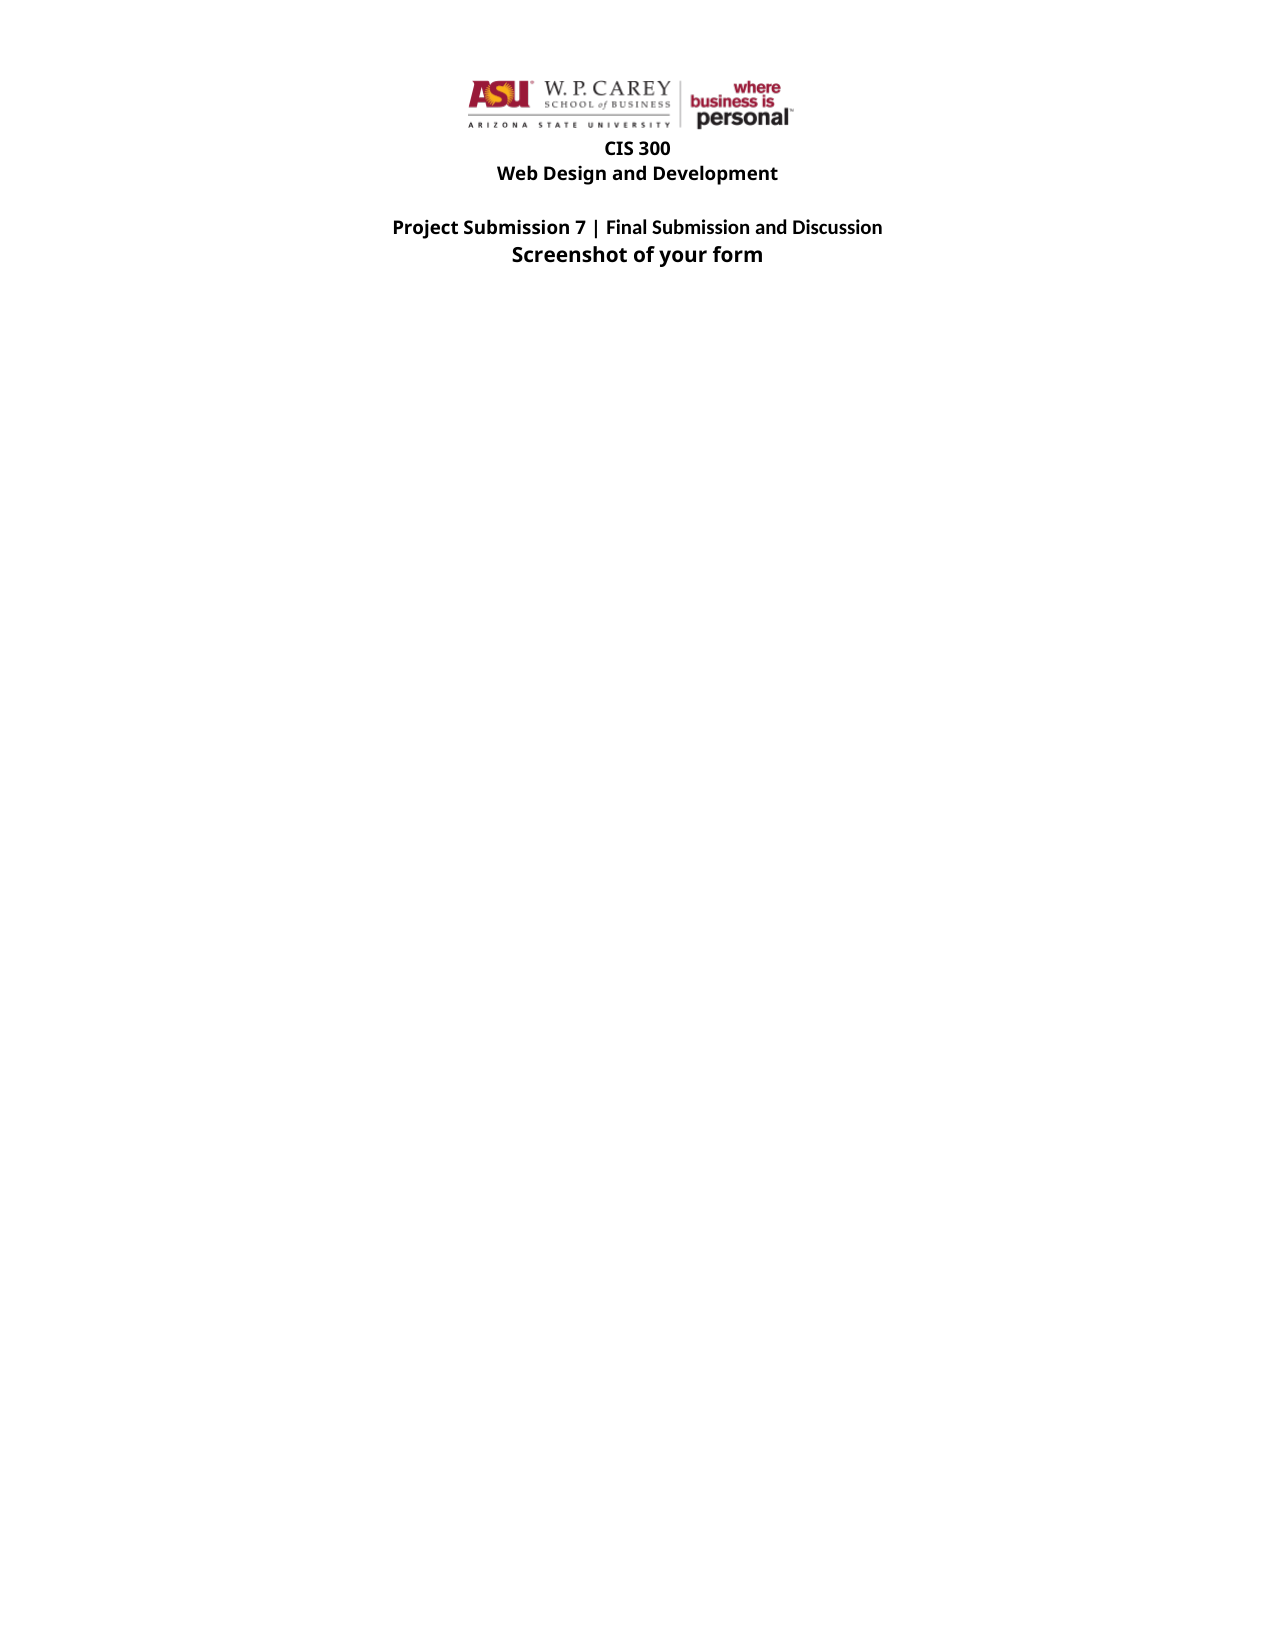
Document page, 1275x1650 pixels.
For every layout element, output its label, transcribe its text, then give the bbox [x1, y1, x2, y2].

text Screenshot of your form [150, 240, 1125, 268]
picture [467, 75, 808, 135]
